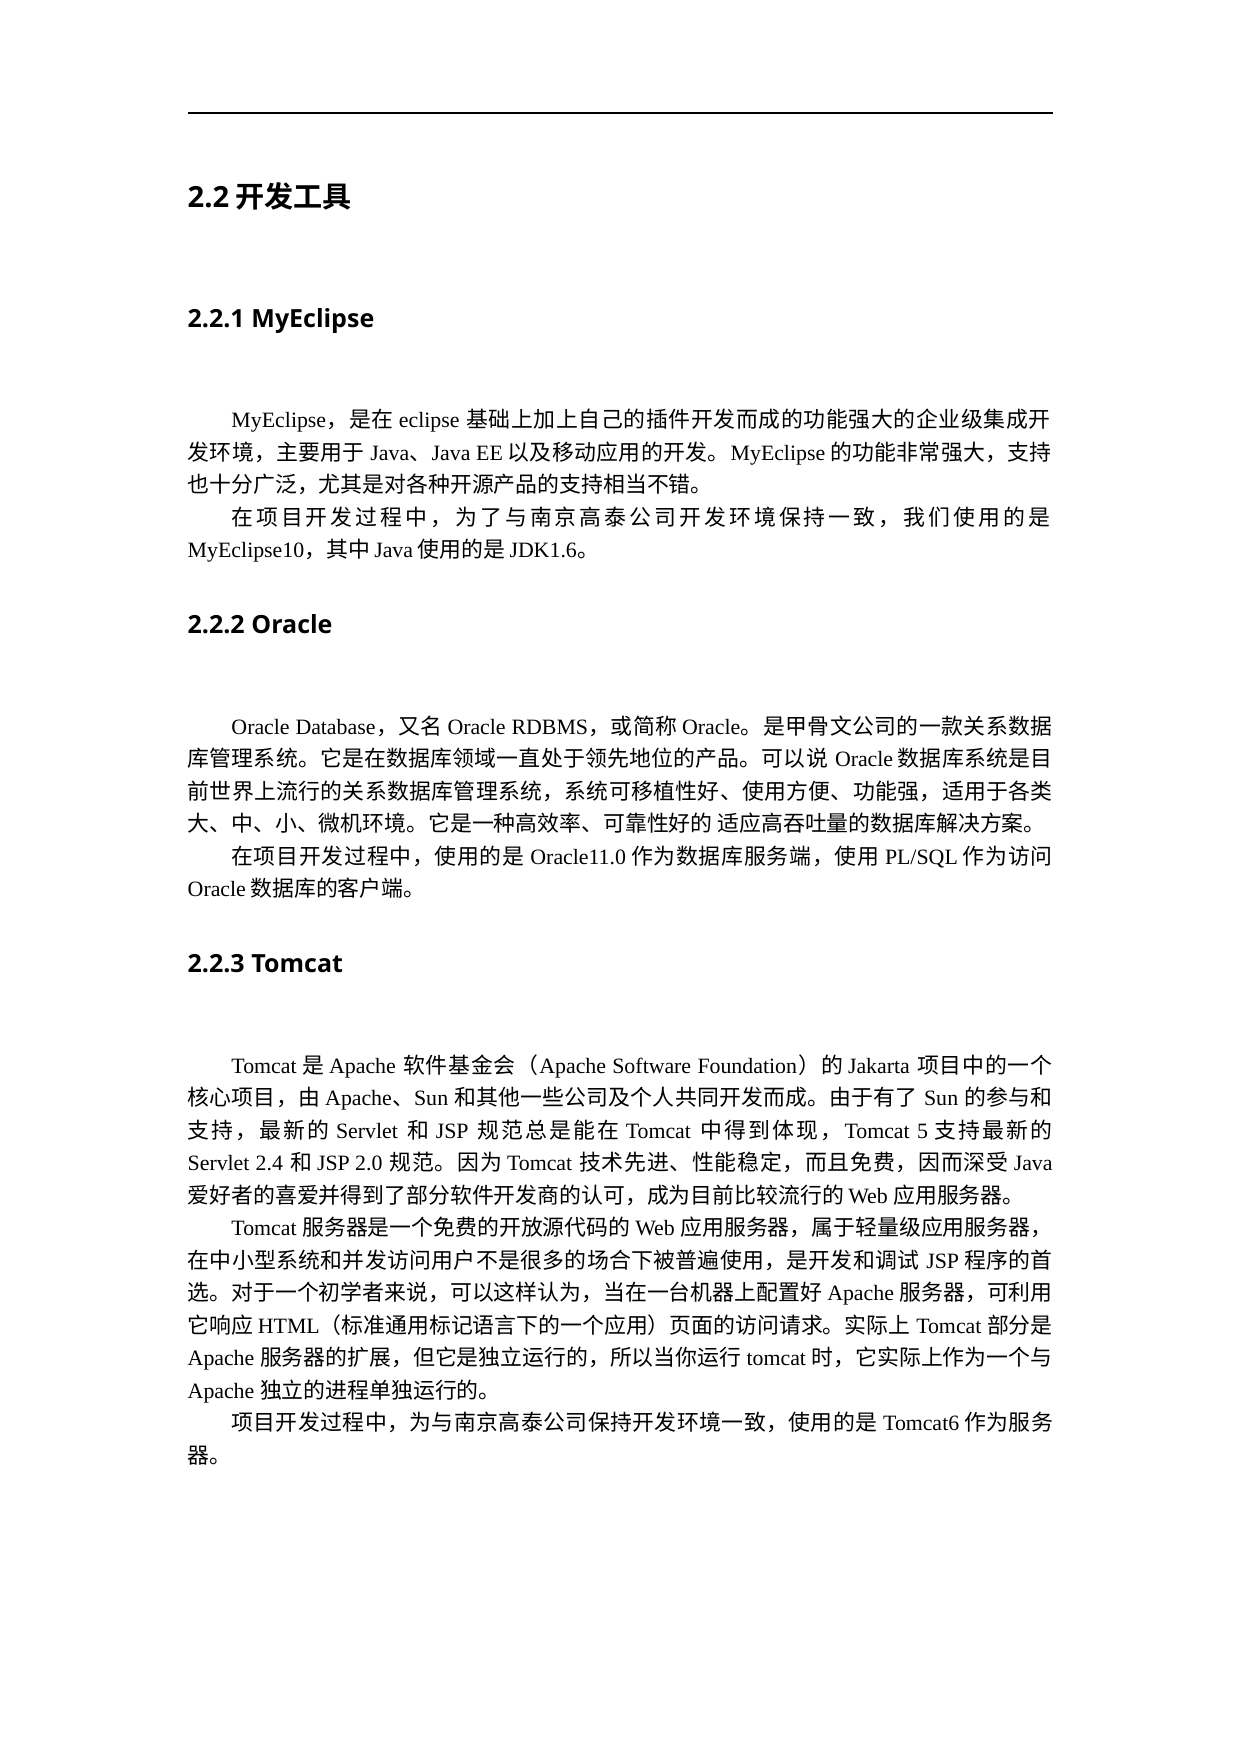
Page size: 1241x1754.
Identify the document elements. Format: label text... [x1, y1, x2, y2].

text 项目开发过程中，为与南京高泰公司保持开发环境一致，使用的是Tomcat6作为服务器。 [187, 1405, 1053, 1470]
text Tomcat 服务器是一个免费的开放源代码的Web 应用服务器，属于轻量级应用服务器，在中小型系统和并发访问用户不是很多的场合下被普遍使用，是开发和调试JSP 程序的首选。对于一个初学者来说，可以这样认为，当在一台机器上配置好Apache 服务器，可利用它响应HTML（标准通用标记语言下的一个应用）页面的访问请求。实际上Tomcat 部分是Apache 服务器的扩展，但它是独立运行的，所以当你运行tomcat 时，它实际上作为一个与Apache 独立的进程单独运行的。 [187, 1210, 1053, 1405]
text 在项目开发过程中，为了与南京高泰公司开发环境保持一致，我们使用的是MyEclipse10，其中Java使用的是JDK1.6。 [187, 499, 1053, 564]
text Oracle Database，又名Oracle RDBMS，或简称Oracle。是甲骨文公司的一款关系数据库管理系统。它是在数据库领域一直处于领先地位的产品。可以说Oracle数据库系统是目前世界上流行的关系数据库管理系统，系统可移植性好、使用方便、功能强，适用于各类大、中、小、微机环境。它是一种高效率、可靠性好的 适应高吞吐量的数据库解决方案。 [187, 708, 1053, 838]
text MyEclipse，是在eclipse 基础上加上自己的插件开发而成的功能强大的企业级集成开发环境，主要用于Java、Java EE以及移动应用的开发。MyEclipse的功能非常强大，支持也十分广泛，尤其是对各种开源产品的支持相当不错。 [187, 402, 1053, 499]
subtitle 2.2开发工具 [187, 162, 1053, 227]
subtitle 2.2.3 Tomcat [187, 930, 1053, 995]
subtitle 2.2.2 Oracle [187, 591, 1053, 656]
subtitle 2.2.1 MyEclipse [187, 285, 1053, 350]
text Tomcat是Apache 软件基金会（Apache Software Foundation）的Jakarta 项目中的一个核心项目，由Apache、Sun 和其他一些公司及个人共同开发而成。由于有了Sun 的参与和支持，最新的Servlet 和JSP 规范总是能在Tomcat 中得到体现，Tomcat 5支持最新的Servlet 2.4 和JSP 2.0 规范。因为Tomcat 技术先进、性能稳定，而且免费，因而深受Java 爱好者的喜爱并得到了部分软件开发商的认可，成为目前比较流行的Web 应用服务器。 [187, 1047, 1053, 1210]
text 在项目开发过程中，使用的是Oracle11.0作为数据库服务端，使用PL/SQL作为访问Oracle数据库的客户端。 [187, 838, 1053, 903]
